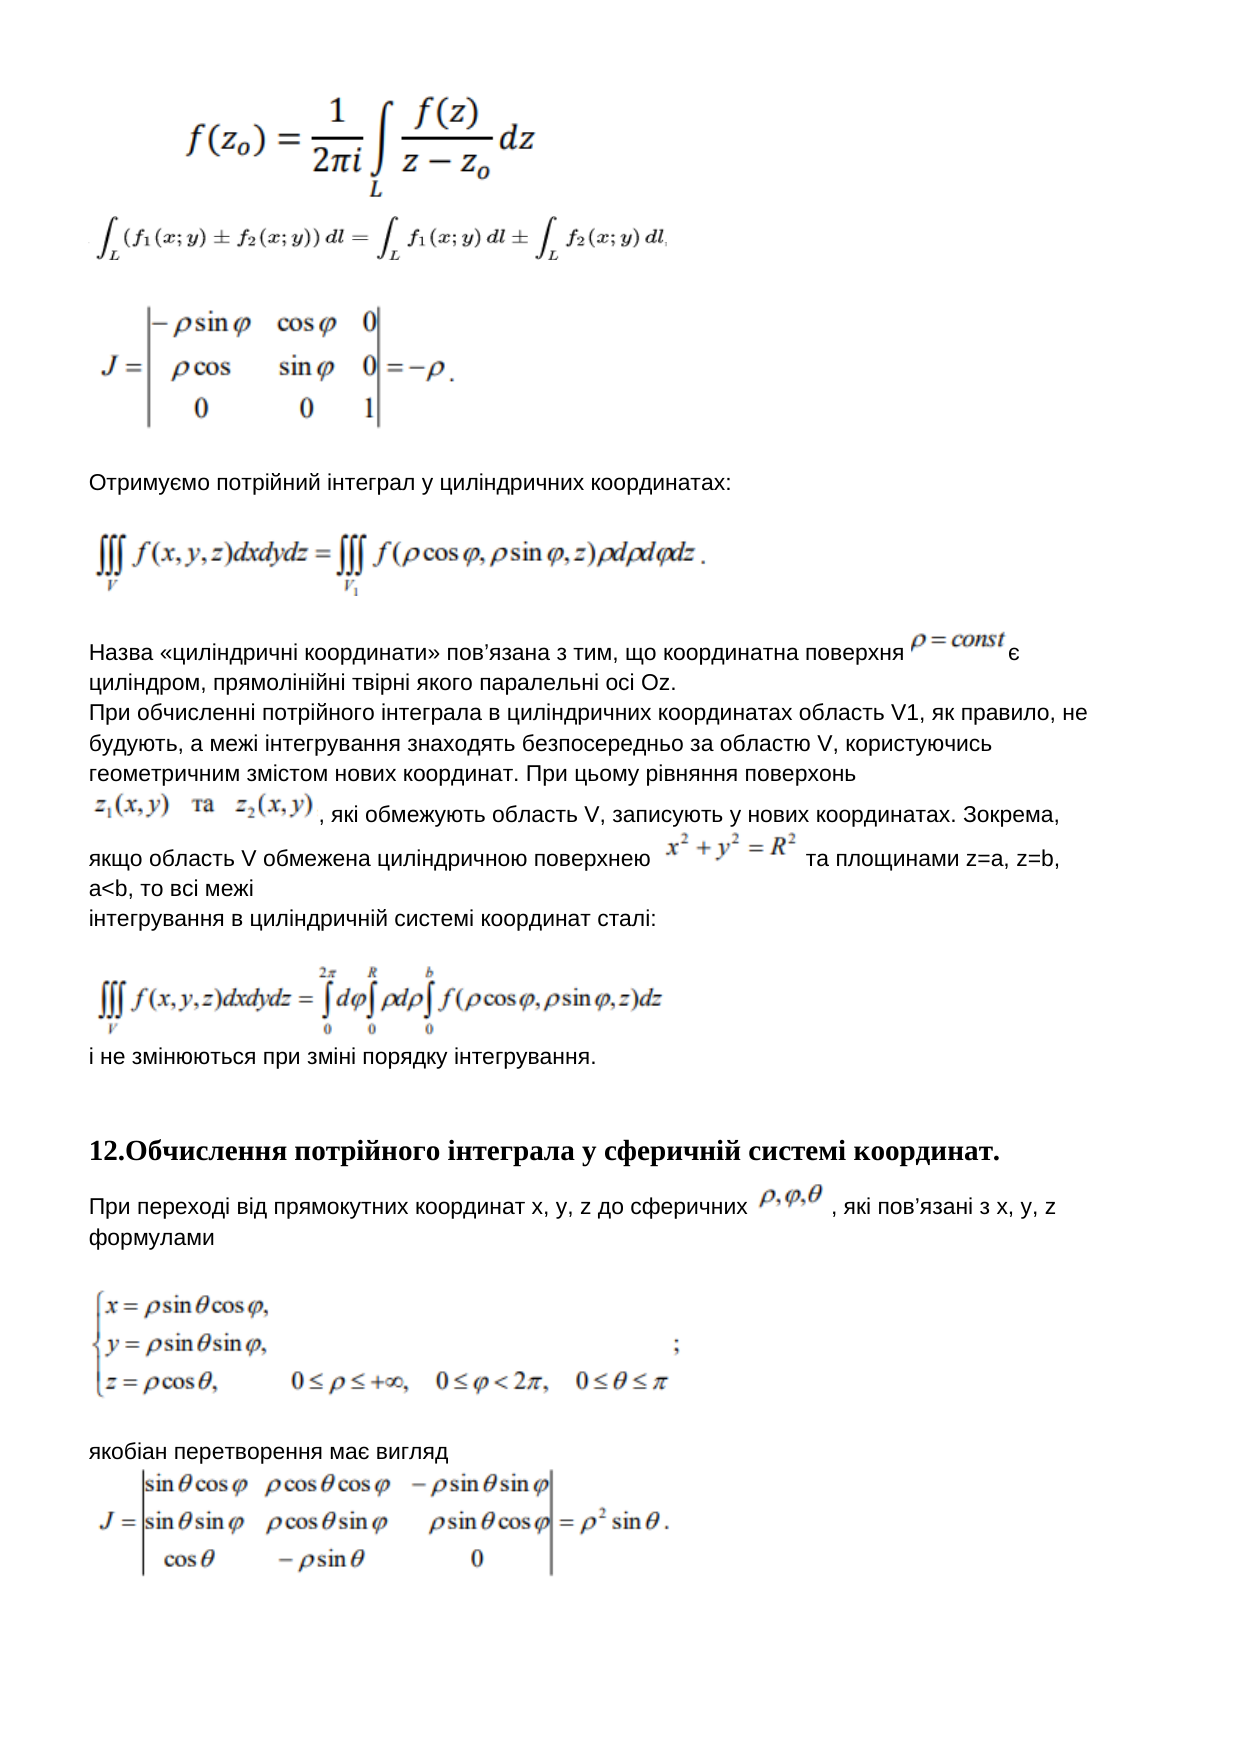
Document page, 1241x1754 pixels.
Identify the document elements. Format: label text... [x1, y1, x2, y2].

text При переході від прямокутних координат x, y, z до сферичних , які пов’язані з x, y, z формулами [88, 1183, 1090, 1250]
picture [88, 790, 319, 823]
picture [88, 303, 462, 435]
text якобіан перетворення має вигляд [88, 1438, 1090, 1465]
picture [88, 1283, 690, 1405]
picture [754, 1183, 831, 1215]
subtitle 12.Обчислення потрійного інтеграла у сферичній системі координат. [88, 1133, 1090, 1167]
picture [88, 529, 715, 596]
text інтегрування в циліндричній системі координат сталі: [88, 905, 1090, 931]
picture [911, 629, 1008, 661]
text Отримуємо потрійний інтеграл у циліндричних координатах: [88, 469, 1090, 495]
text Назва «циліндричні координати» пов’язана з тим, що координатна поверхня є циліндром, прямолінійні твірні якого паралельні осі Oz. [88, 629, 1090, 696]
text При обчисленні потрійного інтеграла в циліндричних координатах область V1, як правило, не будують, а межі інтегрування знаходять безпосередньо за областю V, користуючись геометричним змістом нових координат. При цьому рівняння поверхонь , які обмежують область V, записують у нових координатах. Зокрема, якщо область V обмежена циліндричною поверхнею та площинами z=a, z=b, a<b, то всі межі [88, 699, 1090, 901]
picture [88, 1468, 680, 1581]
picture [163, 75, 586, 212]
picture [657, 831, 800, 866]
text і не змінюються при зміні порядку інтегрування. [88, 1043, 1090, 1069]
picture [88, 965, 673, 1039]
picture [88, 215, 667, 262]
